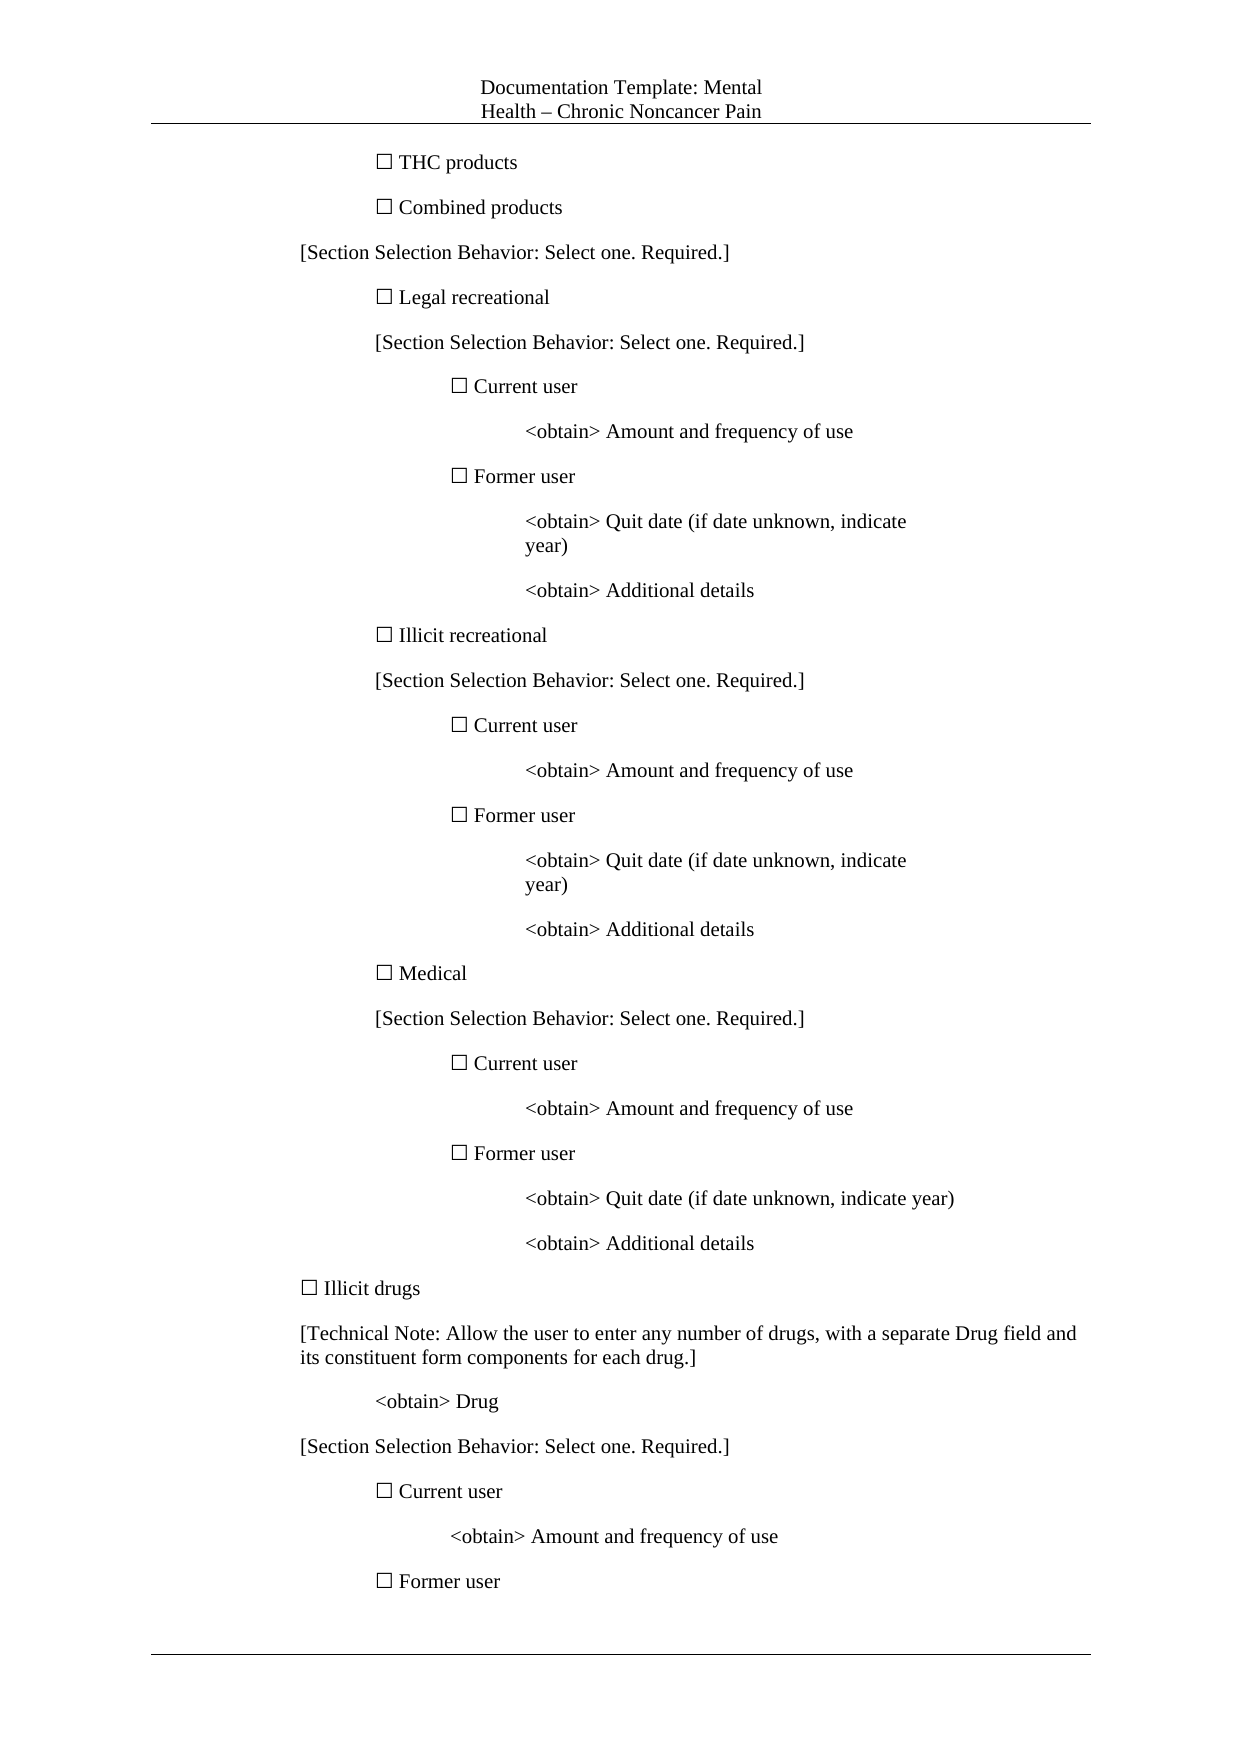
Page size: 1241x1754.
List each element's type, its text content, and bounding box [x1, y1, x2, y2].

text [225, 1434, 1090, 1458]
text <obtain> Additional details [450, 1231, 1015, 1255]
text ☐ Current user [375, 1479, 1015, 1503]
text <obtain> Quit date (if date unknown, indicate year) [450, 1186, 1015, 1210]
text ☐ Combined products [375, 195, 1015, 219]
text ☐ Legal recreational [300, 285, 1015, 309]
text ☐ Former user [450, 464, 1015, 488]
text ☐ Former user [375, 1569, 1015, 1593]
text ☐ Current user [375, 1051, 1015, 1075]
text ☐ Illicit drugs [300, 1276, 1015, 1300]
text [Section Selection Behavior: Select one. Required.] [375, 1006, 1015, 1030]
text <obtain> Amount and frequency of use [525, 419, 940, 443]
text <obtain> Drug [300, 1389, 1015, 1413]
text ☐ Former user [450, 803, 1015, 827]
text [Section Selection Behavior: Select one. Required.] [225, 240, 1090, 264]
text ☐ Former user [375, 1141, 1015, 1165]
text [Technical Note: Allow the user to enter any number of drugs, with a separate Drug field and its constituent form components for each drug.] [300, 1321, 1090, 1369]
text <obtain> Additional details [525, 578, 940, 602]
text [Section Selection Behavior: Select one. Required.] [300, 668, 1090, 692]
text ☐ Current user [450, 374, 1015, 398]
text [Section Selection Behavior: Select one. Required.] [300, 329, 1090, 354]
text <obtain> Amount and frequency of use [450, 1096, 1015, 1120]
text ☐ Illicit recreational [375, 623, 1015, 647]
text <obtain> Amount and frequency of use [525, 758, 940, 782]
text <obtain> Additional details [525, 916, 940, 941]
text ☐ THC products [375, 150, 1015, 174]
text <obtain> Quit date (if date unknown, indicate year) [525, 847, 940, 896]
text <obtain> Quit date (if date unknown, indicate year) [525, 509, 940, 557]
text ☐ Current user [450, 713, 1015, 737]
text <obtain> Amount and frequency of use [450, 1524, 940, 1548]
text ☐ Medical [375, 961, 1015, 985]
